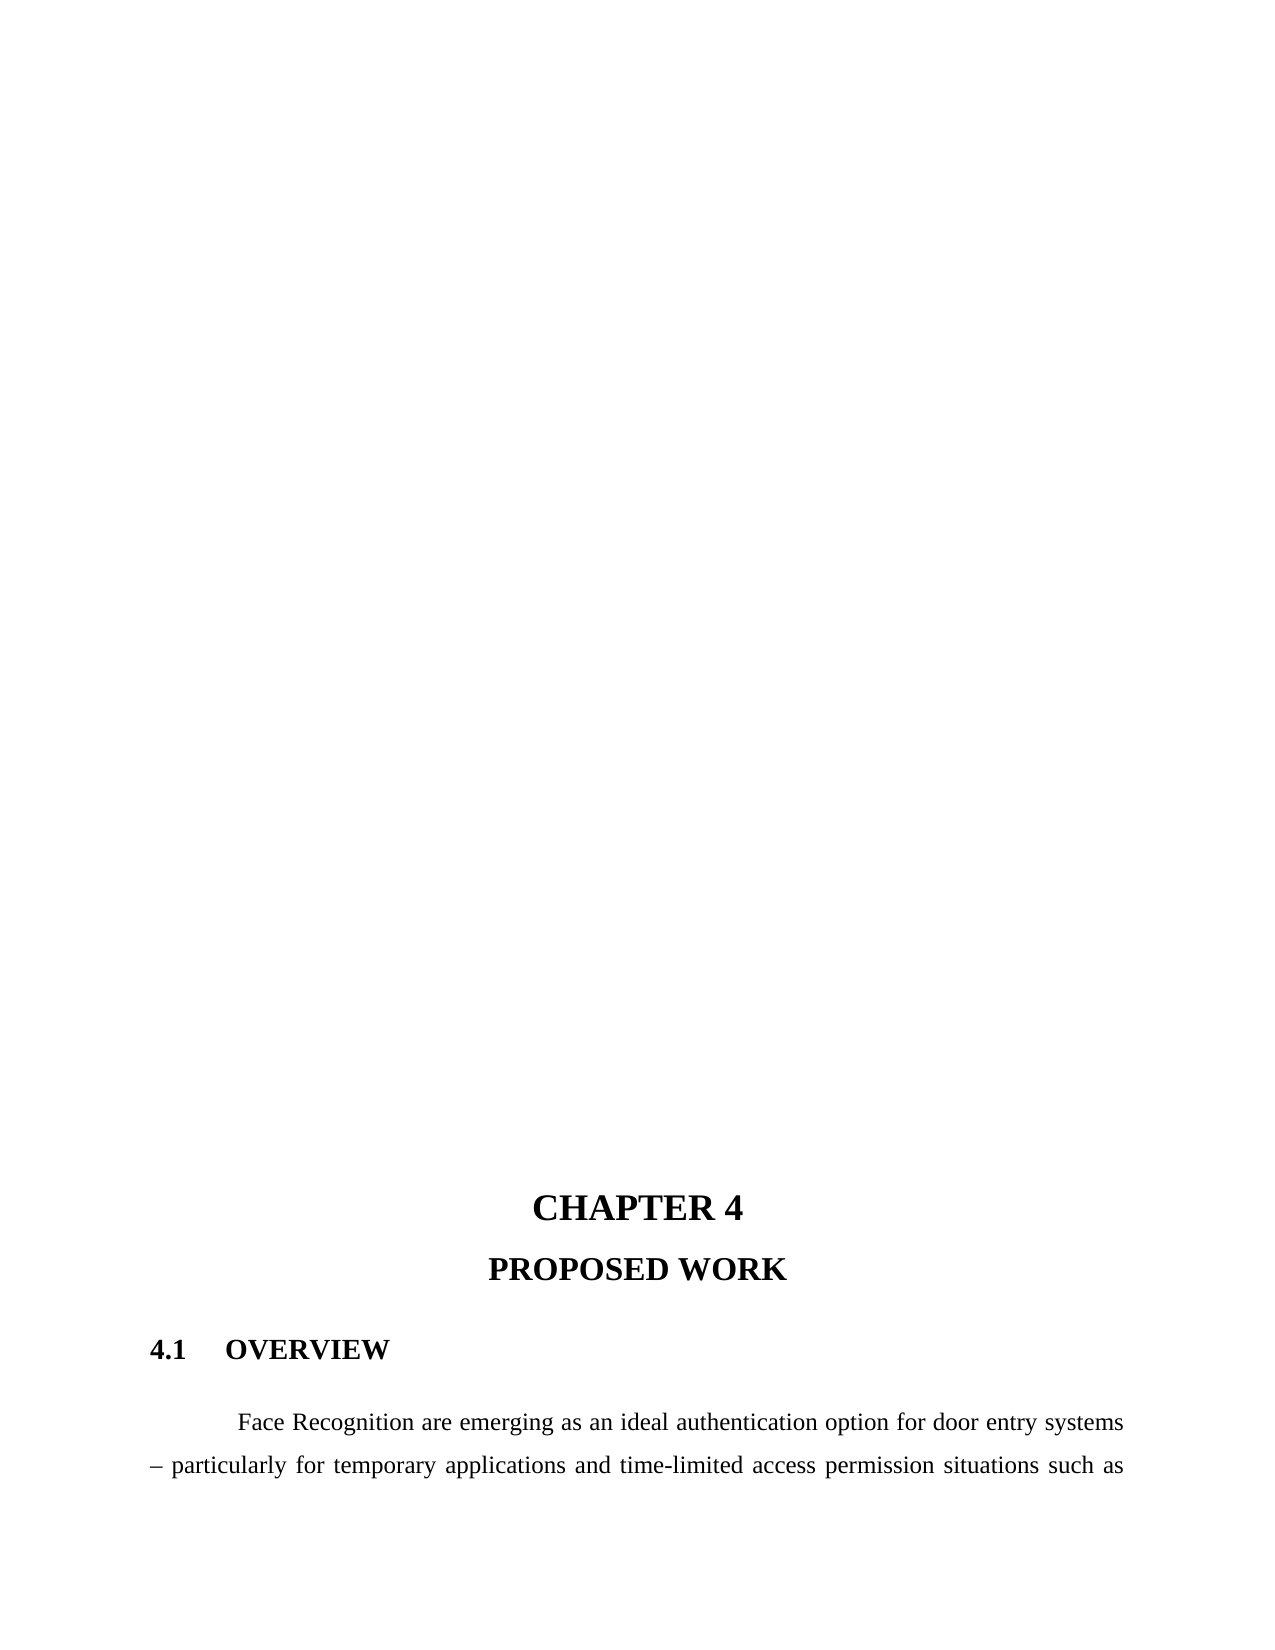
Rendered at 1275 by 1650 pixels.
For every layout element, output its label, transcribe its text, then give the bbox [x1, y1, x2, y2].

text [150, 1407, 1125, 1479]
text 4.1 OVERVIEW [150, 1332, 1125, 1366]
text CHAPTER 4 [150, 1185, 1125, 1228]
text PROPOSED WORK [150, 1250, 1125, 1288]
